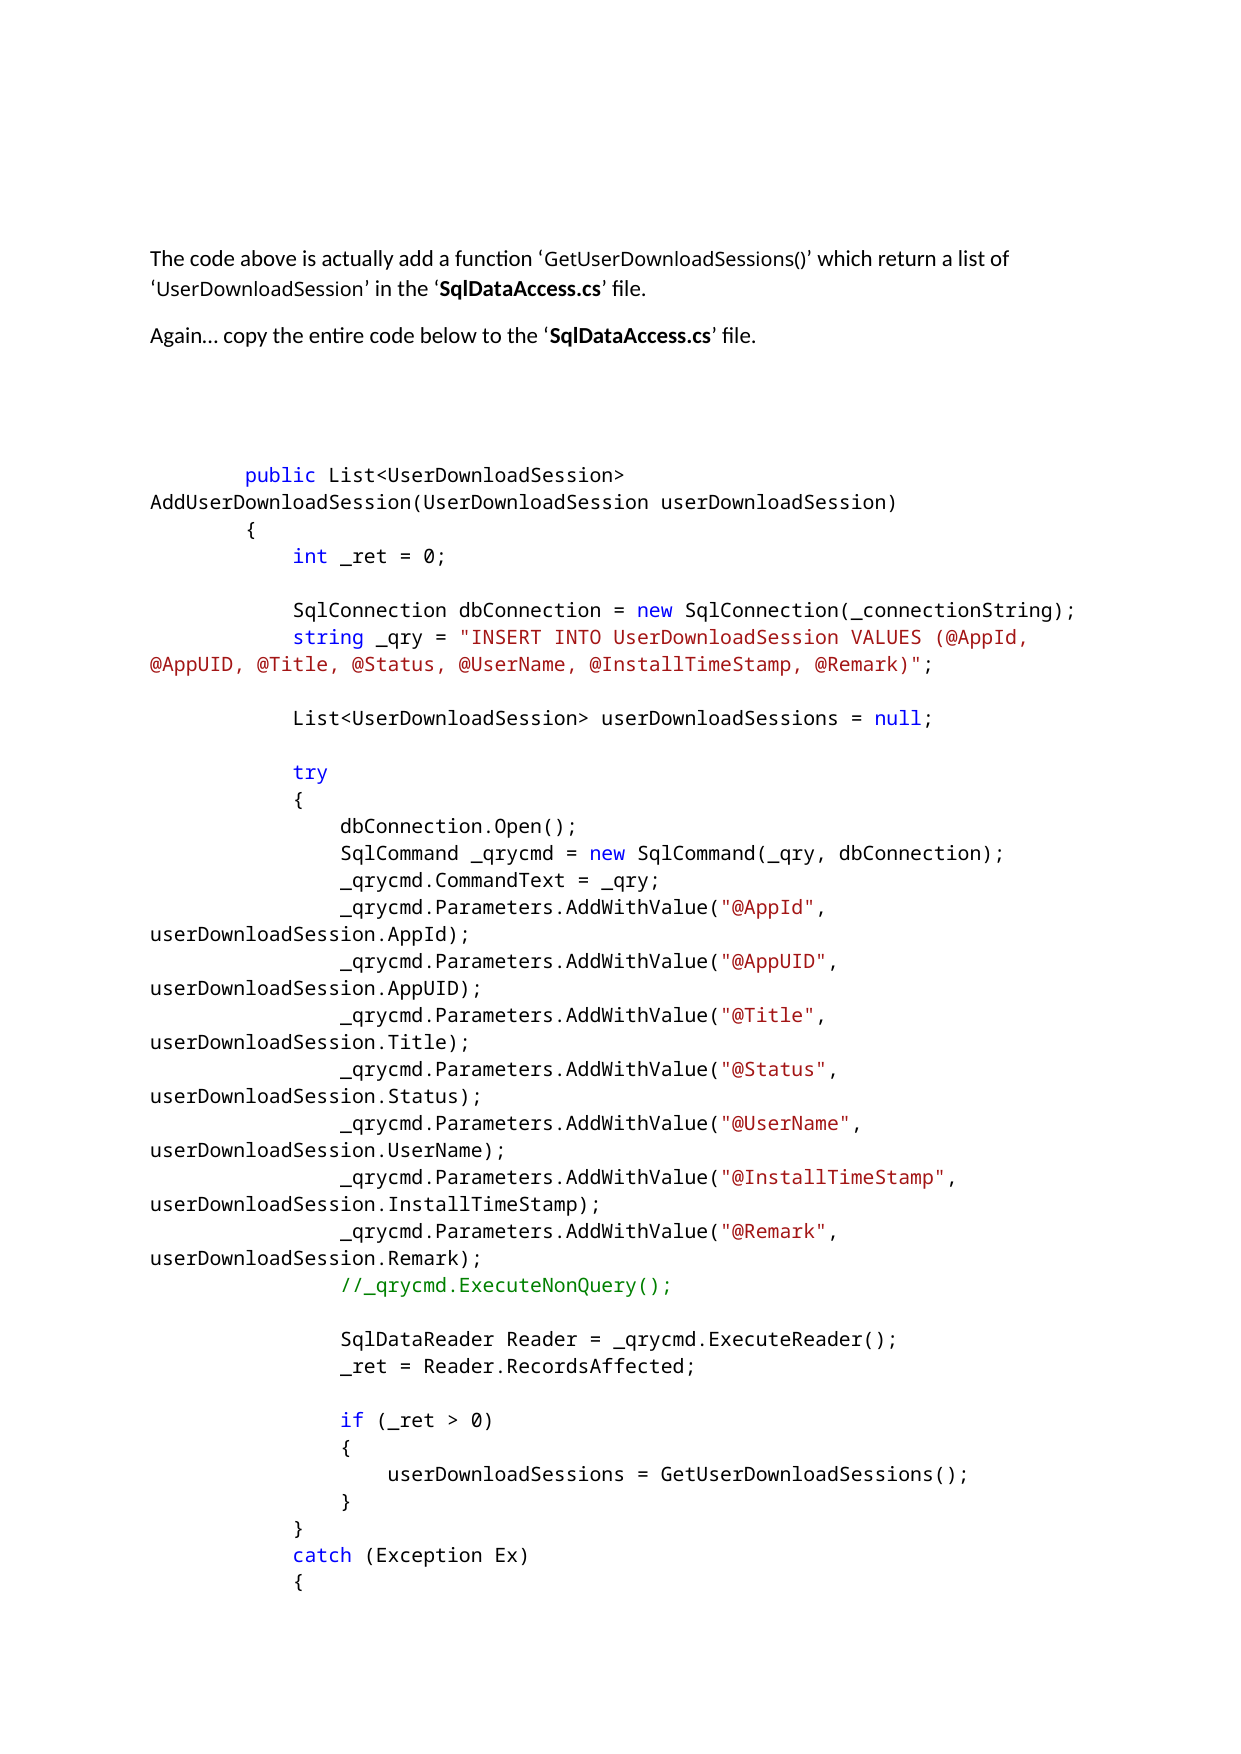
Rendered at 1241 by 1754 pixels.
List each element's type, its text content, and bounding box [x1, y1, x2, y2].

text _qrycmd.CommandText = _qry; [150, 866, 1090, 893]
text SqlConnection dbConnection = new SqlConnection(_connectionString); [150, 597, 1090, 623]
text List<UserDownloadSession> userDownloadSessions = null; [150, 704, 1090, 731]
text if (_ret > 0) [150, 1406, 1090, 1433]
text _qrycmd.Parameters.AddWithValue("@Status", userDownloadSession.Status); [150, 1055, 1090, 1109]
text { [150, 516, 1090, 543]
text } [150, 1487, 1090, 1514]
text _qrycmd.Parameters.AddWithValue("@UserName", userDownloadSession.UserName); [150, 1109, 1090, 1163]
text Again… copy the entire code below to the ‘SqlDataAccess.cs’ file. [150, 321, 1090, 349]
text The code above is actually add a function ‘GetUserDownloadSessions()’ which return a list of ‘UserDownloadSession’ in the ‘SqlDataAccess.cs’ file. [150, 244, 1090, 302]
text _qrycmd.Parameters.AddWithValue("@AppUID", userDownloadSession.AppUID); [150, 947, 1090, 1001]
text catch (Exception Ex) [150, 1541, 1090, 1568]
text { [150, 1433, 1090, 1460]
text try [150, 758, 1090, 785]
text dbConnection.Open(); [150, 812, 1090, 839]
text SqlCommand _qrycmd = new SqlCommand(_qry, dbConnection); [150, 839, 1090, 866]
text _qrycmd.Parameters.AddWithValue("@Title", userDownloadSession.Title); [150, 1001, 1090, 1055]
text _qrycmd.Parameters.AddWithValue("@Remark", userDownloadSession.Remark); [150, 1217, 1090, 1271]
text } [150, 1514, 1090, 1541]
text string _qry = "INSERT INTO UserDownloadSession VALUES (@AppId, @AppUID, @Title, @Status, @UserName, @InstallTimeStamp, @Remark)"; [150, 623, 1090, 677]
text { [150, 785, 1090, 812]
text SqlDataReader Reader = _qrycmd.ExecuteReader(); [150, 1325, 1090, 1352]
text { [150, 1568, 1090, 1595]
text _qrycmd.Parameters.AddWithValue("@AppId", userDownloadSession.AppId); [150, 893, 1090, 947]
text _qrycmd.Parameters.AddWithValue("@InstallTimeStamp", userDownloadSession.InstallTimeStamp); [150, 1163, 1090, 1217]
text public List<UserDownloadSession> AddUserDownloadSession(UserDownloadSession userDownloadSession) [150, 462, 1090, 516]
text _ret = Reader.RecordsAffected; [150, 1352, 1090, 1379]
text int _ret = 0; [150, 543, 1090, 569]
text userDownloadSessions = GetUserDownloadSessions(); [150, 1460, 1090, 1487]
text //_qrycmd.ExecuteNonQuery(); [150, 1271, 1090, 1298]
